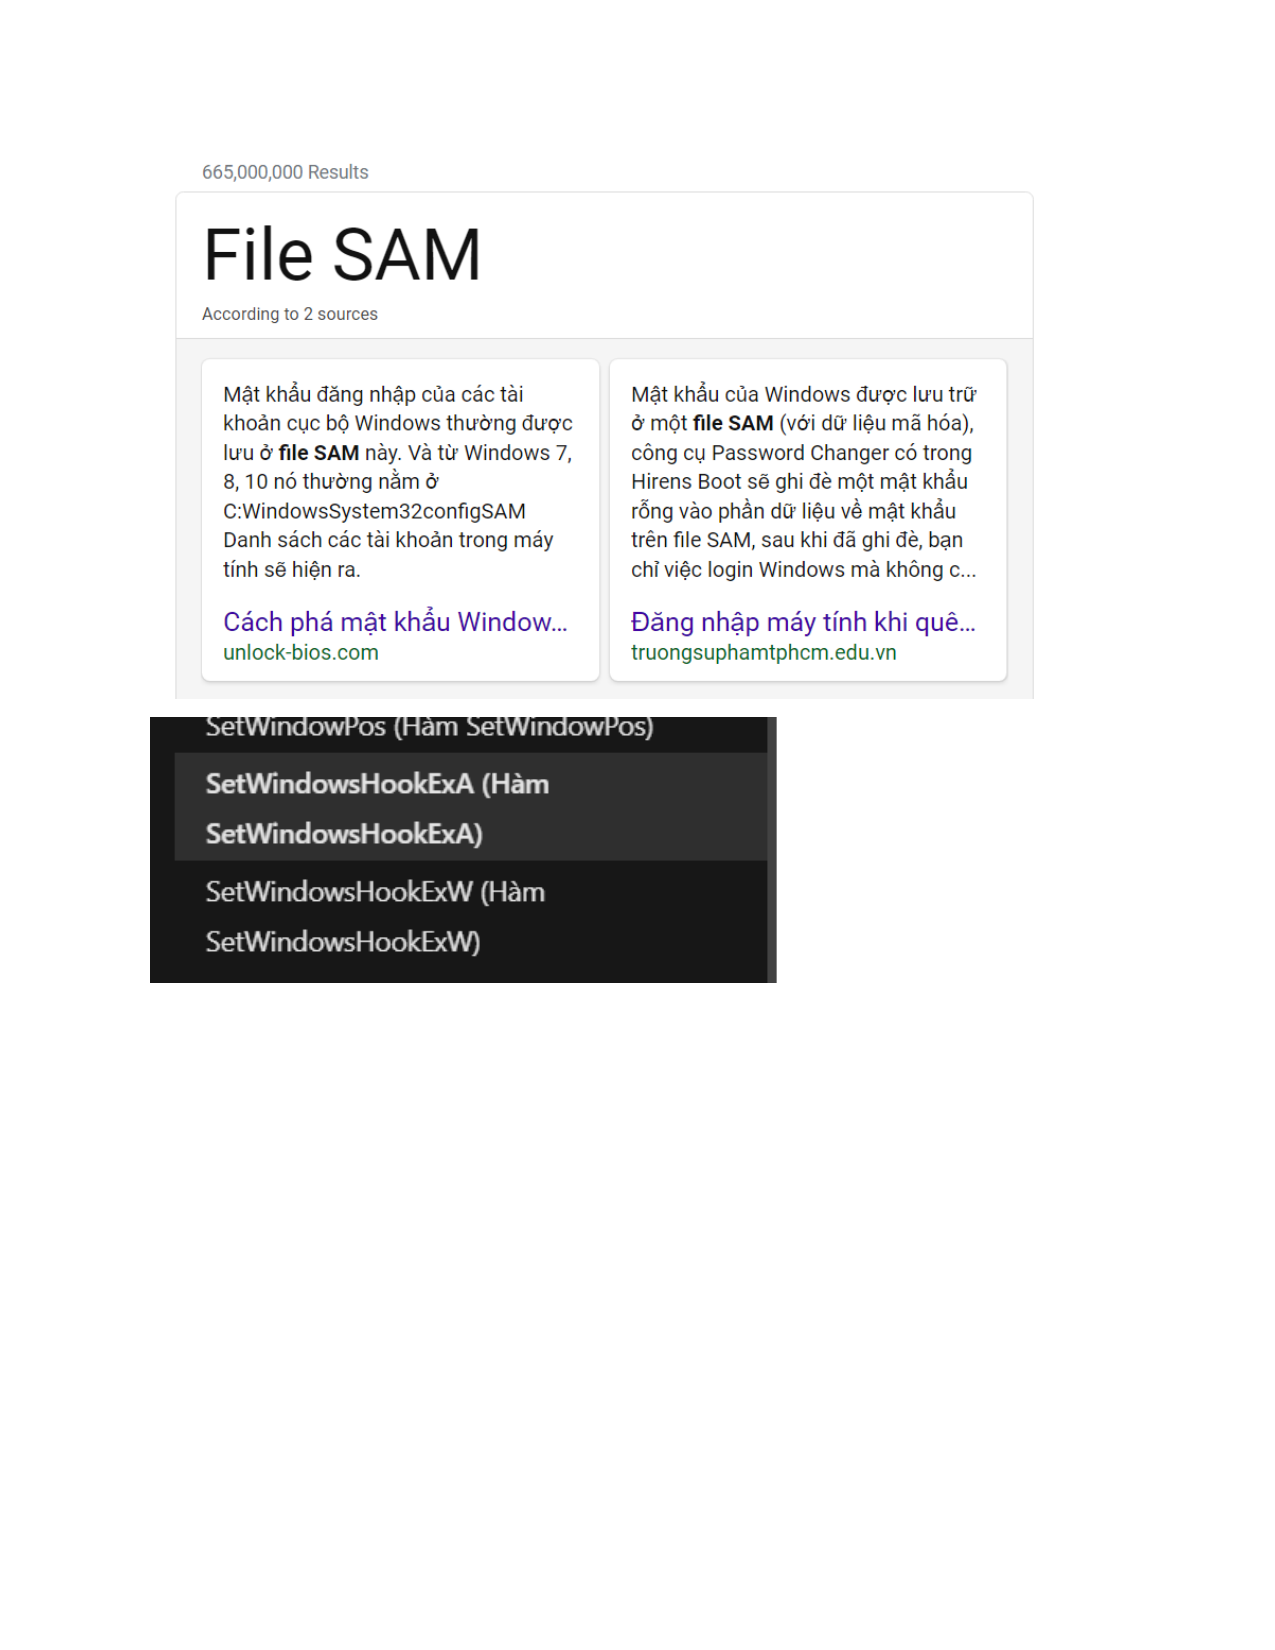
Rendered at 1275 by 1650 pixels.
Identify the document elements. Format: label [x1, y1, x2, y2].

picture [150, 150, 1125, 699]
picture [150, 717, 777, 983]
